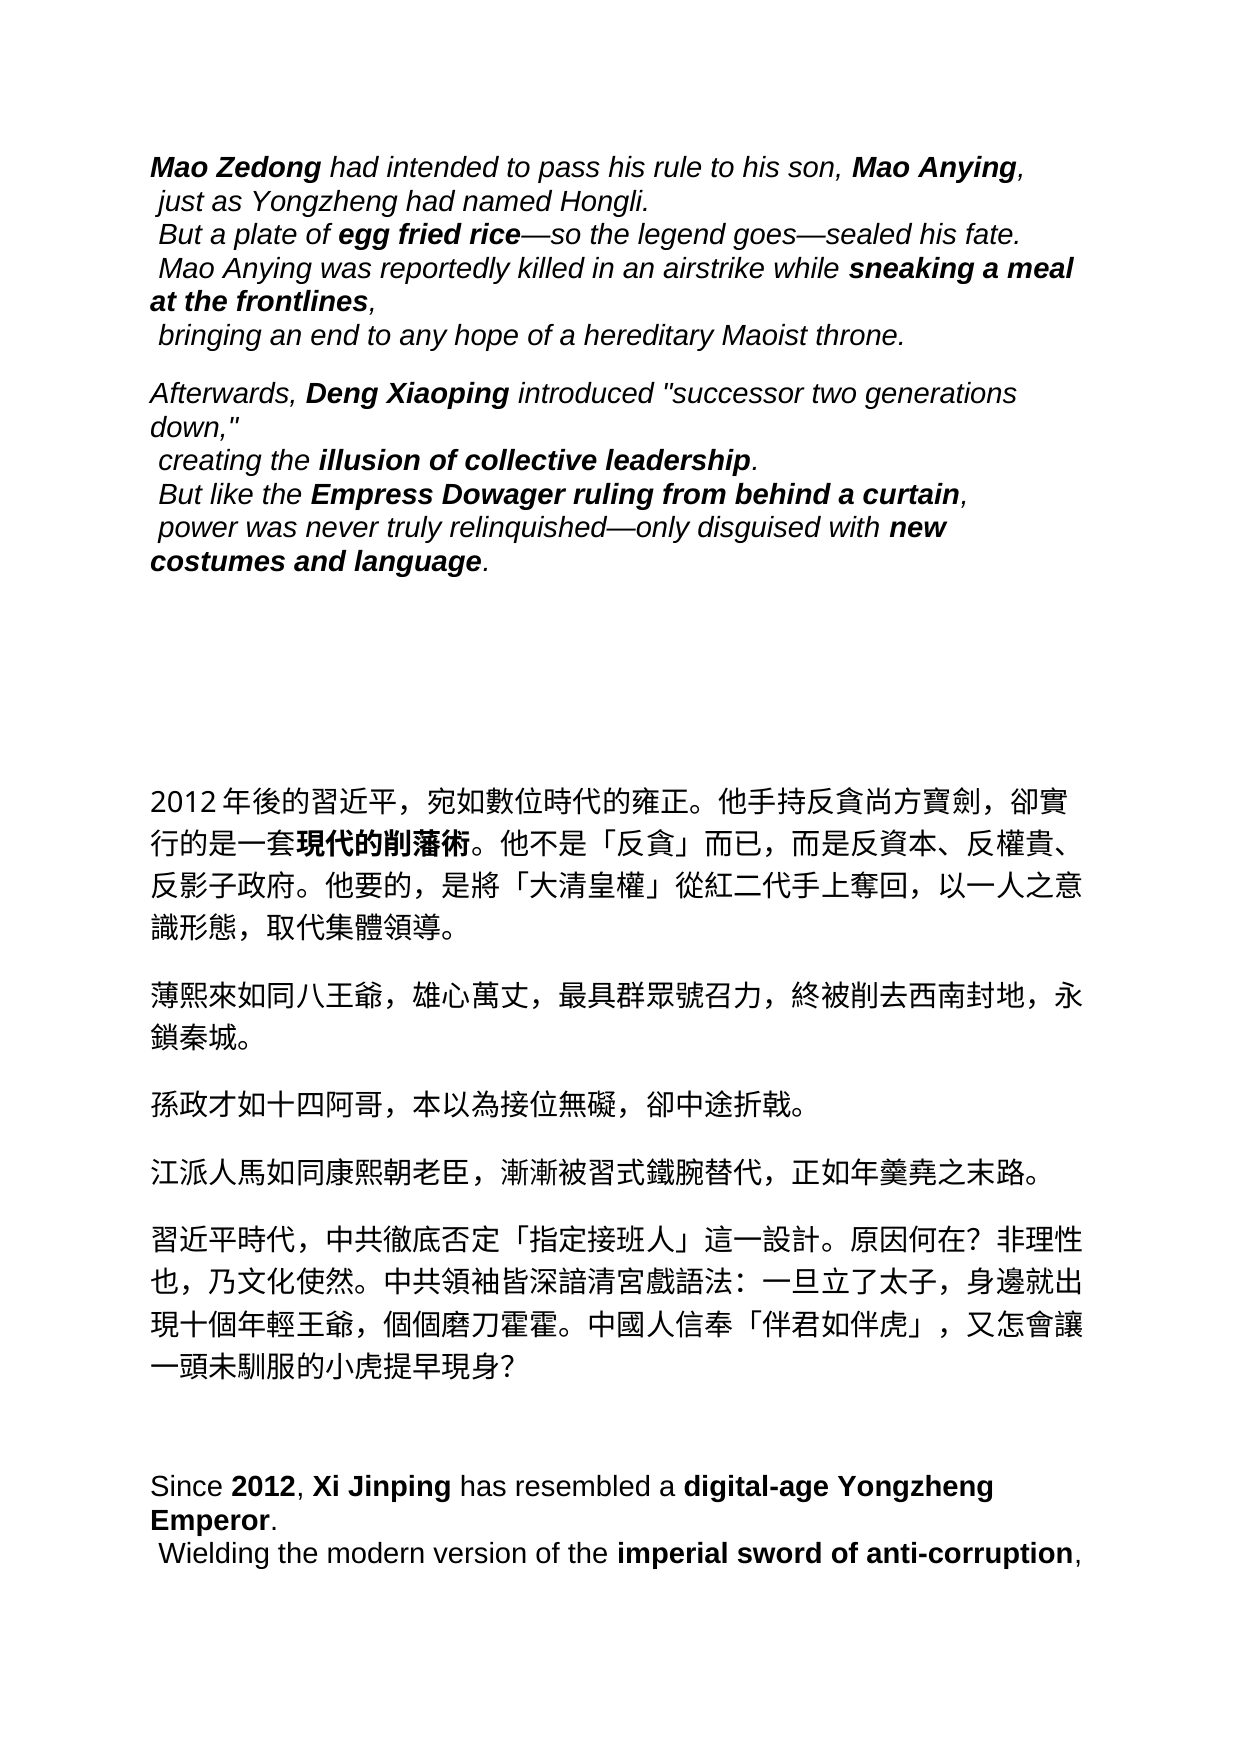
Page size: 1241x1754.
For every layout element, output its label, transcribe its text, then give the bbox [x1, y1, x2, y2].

text 薄熙來如同八王爺，雄心萬丈，最具群眾號召力，終被削去西南封地，永鎖秦城。 [150, 972, 1090, 1057]
text 孫政才如十四阿哥，本以為接位無礙，卻中途折戟。 [150, 1082, 1090, 1124]
text Mao Zedong had intended to pass his rule to his son, Mao Anying, just as Yongzheng had named Hongli. But a plate of egg fried rice—so the legend goes—sealed his fate. Mao Anying was reportedly killed in an airstrike while sneaking a meal at the frontlines, bringing an end to any hope of a hereditary Maoist throne. [150, 150, 1090, 351]
text 習近平時代，中共徹底否定「指定接班人」這一設計。原因何在？非理性也，乃文化使然。中共領袖皆深諳清宮戲語法：一旦立了太子，身邊就出現十個年輕王爺，個個磨刀霍霍。中國人信奉「伴君如伴虎」，又怎會讓一頭未馴服的小虎提早現身？ [150, 1217, 1090, 1386]
text 2012年後的習近平，宛如數位時代的雍正。他手持反貪尚方寶劍，卻實行的是一套現代的削藩術。他不是「反貪」而已，而是反資本、反權貴、反影子政府。他要的，是將「大清皇權」從紅二代手上奪回，以一人之意識形態，取代集體領導。 [150, 778, 1090, 947]
text Afterwards, Deng Xiaoping introduced "successor two generations down," creating the illusion of collective leadership. But like the Empress Dowager ruling from behind a curtain, power was never truly relinquished—only disguised with new costumes and language. [150, 376, 1090, 577]
text 江派人馬如同康熙朝老臣，漸漸被習式鐵腕替代，正如年羹堯之末路。 [150, 1149, 1090, 1192]
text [150, 1469, 1090, 1570]
